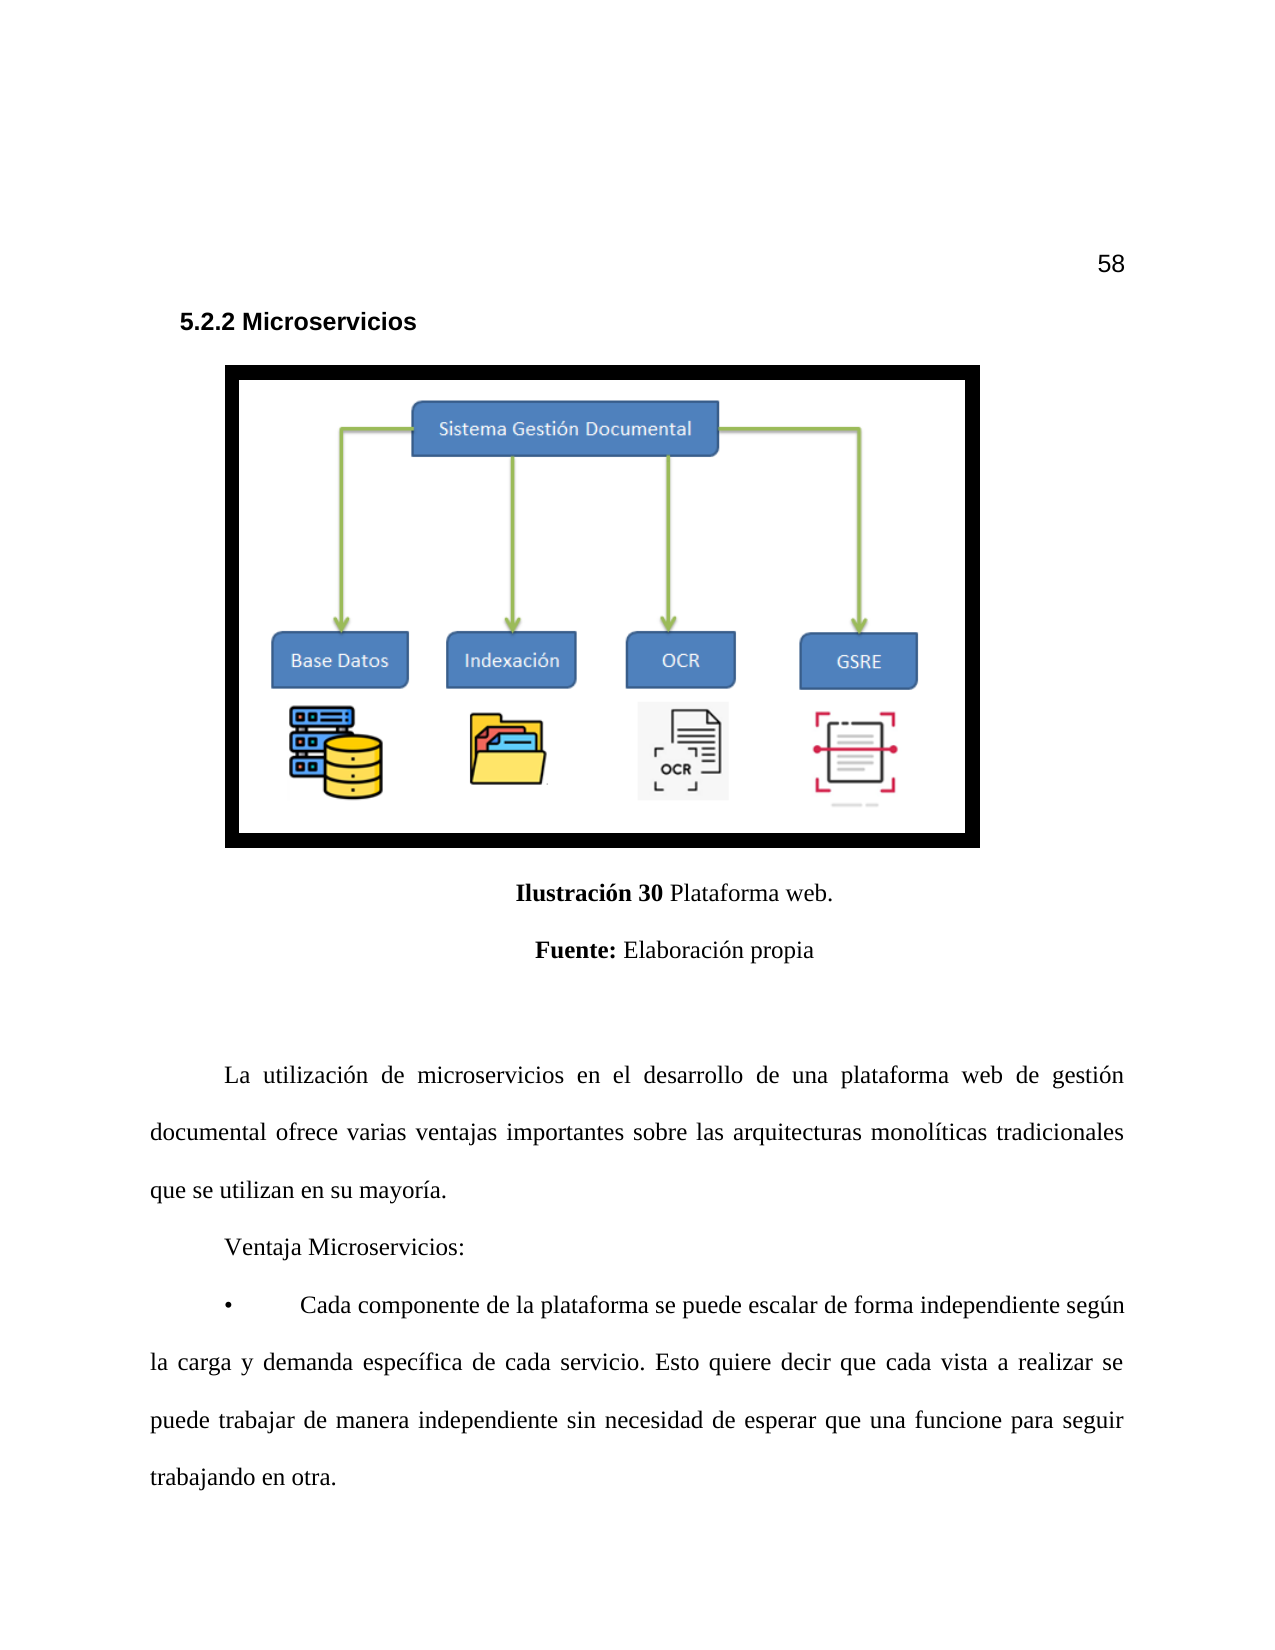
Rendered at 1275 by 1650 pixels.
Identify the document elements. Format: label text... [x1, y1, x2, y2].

text Fuente: Elaboración propia [150, 935, 1125, 964]
text La utilización de microservicios en el desarrollo de una plataforma web de gestión documental ofrece varias ventajas importantes sobre las arquitecturas monolíticas tradicionales que se utilizan en su mayoría. [150, 1060, 1125, 1203]
text Ilustración 30 Plataforma web. [150, 878, 1125, 906]
picture [239, 380, 965, 833]
subtitle 5.2.2 Microservicios [150, 307, 1125, 336]
text • Cada componente de la plataforma se puede escalar de forma independiente según la carga y demanda específica de cada servicio. Esto quiere decir que cada vista a realizar se puede trabajar de manera independiente sin necesidad de esperar que una funcione para seguir trabajando en otra. [150, 1290, 1125, 1491]
text Ventaja Microservicios: [150, 1232, 1125, 1261]
